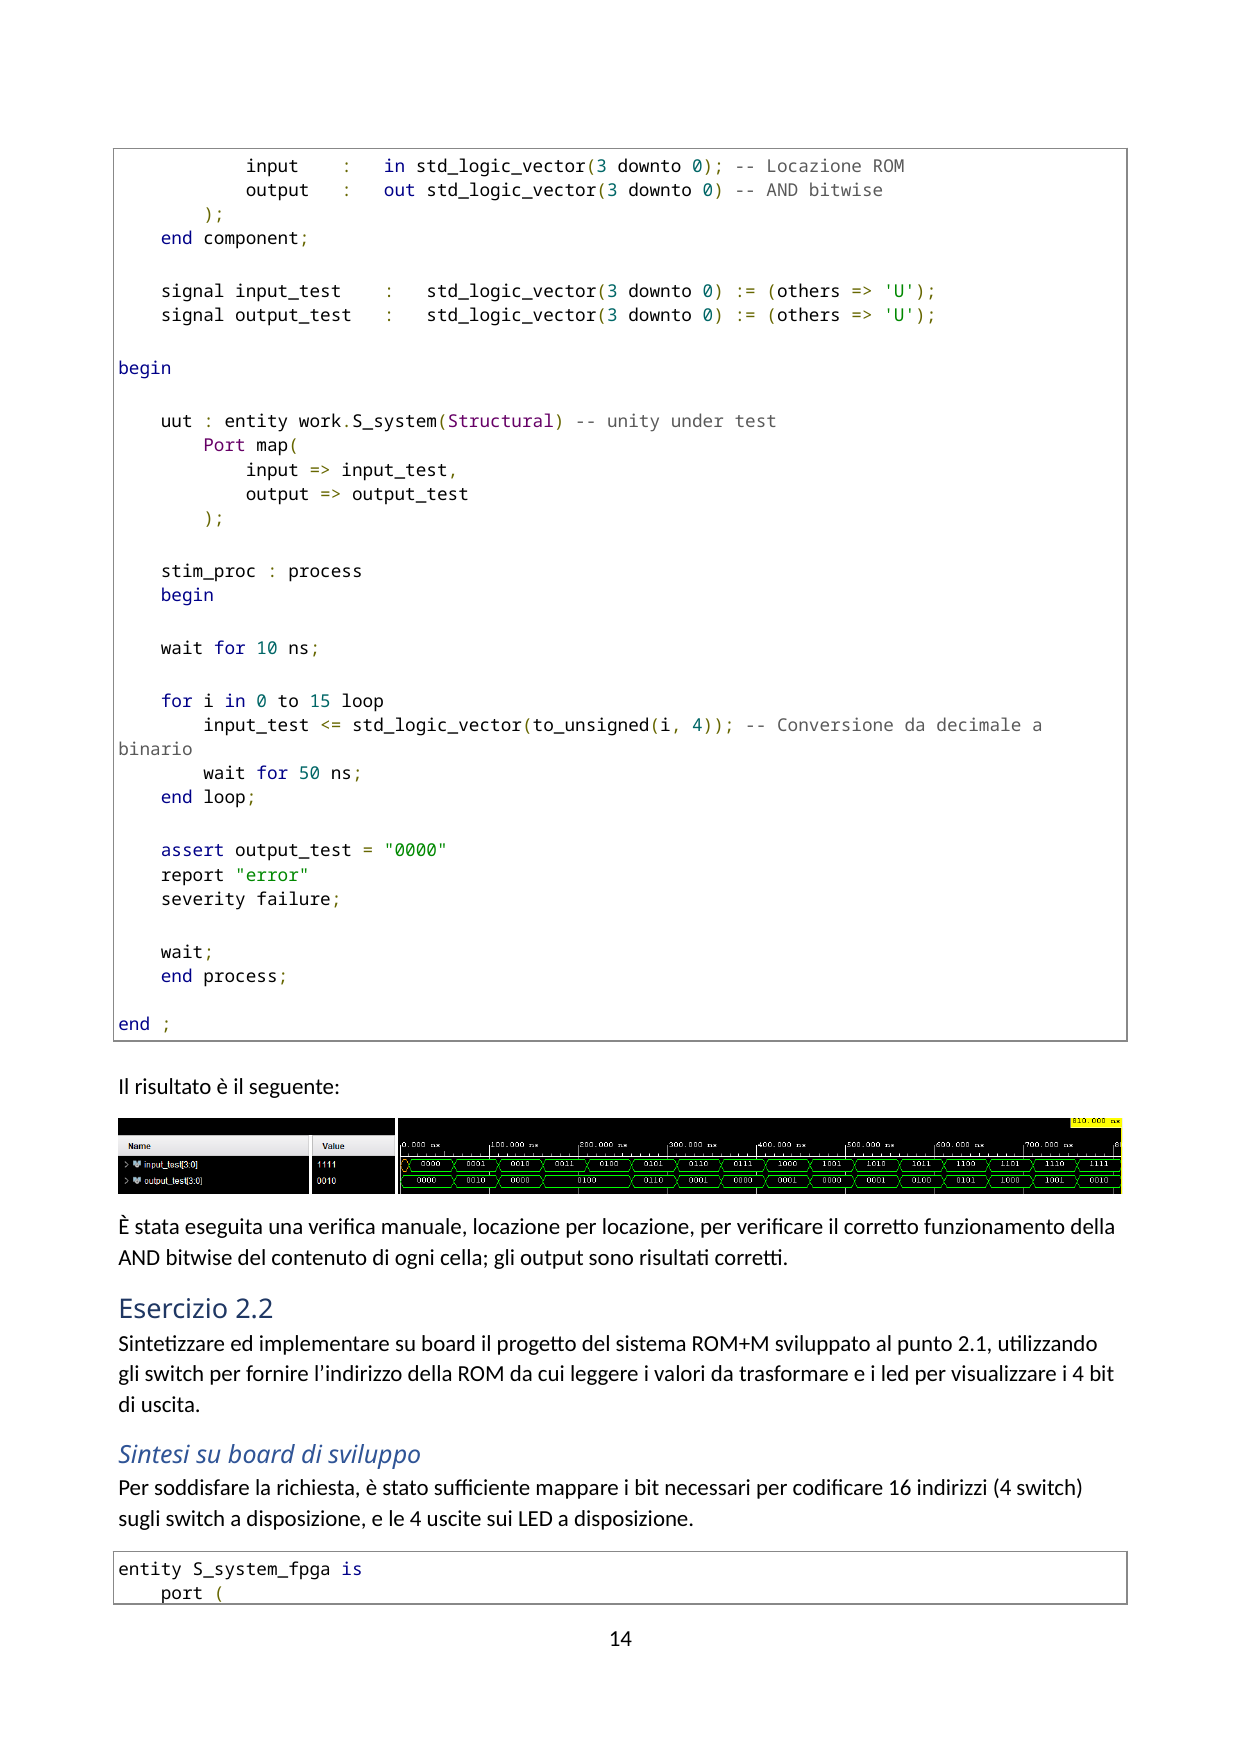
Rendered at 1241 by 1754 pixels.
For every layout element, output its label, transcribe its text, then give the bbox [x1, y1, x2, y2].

text output : out std_logic_vector(3 downto 0) -- AND bitwise [118, 177, 1122, 202]
text assert output_test = "0000" [118, 838, 1122, 862]
subtitle Sintesi su board di sviluppo [118, 1437, 1122, 1471]
text signal input_test : std_logic_vector(3 downto 0) := (others => 'U'); [118, 279, 1122, 303]
text end ; [114, 1006, 1126, 1040]
text ); [118, 202, 1122, 226]
text output => output_test [118, 481, 1122, 505]
picture [118, 1118, 1123, 1194]
text signal output_test : std_logic_vector(3 downto 0) := (others => 'U'); [118, 303, 1122, 327]
text wait for 50 ns; [118, 761, 1122, 785]
text Per soddisfare la richiesta, è stato sufficiente mappare i bit necessari per codificare 16 indirizzi (4 switch) sugli switch a disposizione, e le 4 uscite sui LED a disposizione. [118, 1473, 1122, 1532]
text port ( [118, 1580, 1122, 1603]
text end process; [118, 963, 1122, 987]
text uut : entity work.S_system(Structural) -- unity under test [118, 409, 1122, 433]
text begin [118, 582, 1122, 607]
text Sintetizzare ed implementare su board il progetto del sistema ROM+M sviluppato al punto 2.1, utilizzando gli switch per fornire l’indirizzo della ROM da cui leggere i valori da trasformare e i led per visualizzare i 4 bit di uscita. [118, 1329, 1122, 1418]
text severity failure; [118, 886, 1122, 910]
text input => input_test, [118, 457, 1122, 481]
text Il risultato è il seguente: [118, 1072, 1122, 1100]
text Port map( [118, 433, 1122, 457]
text entity S_system_fpga is [114, 1552, 1126, 1580]
text end component; [118, 226, 1122, 250]
text ); [118, 505, 1122, 529]
text input : in std_logic_vector(3 downto 0); -- Locazione ROM [114, 149, 1126, 177]
text wait; [118, 939, 1122, 963]
text end loop; [118, 785, 1122, 809]
subtitle Esercizio 2.2 [118, 1289, 1122, 1326]
text begin [118, 356, 1122, 380]
text for i in 0 to 15 loop [118, 688, 1122, 712]
text wait for 10 ns; [118, 635, 1122, 659]
text stim_proc : process [118, 558, 1122, 582]
text report "error" [118, 862, 1122, 886]
text input_test <= std_logic_vector(to_unsigned(i, 4)); -- Conversione da decimale a binario [118, 712, 1122, 761]
text È stata eseguita una verifica manuale, locazione per locazione, per verificare il corretto funzionamento della AND bitwise del contenuto di ogni cella; gli output sono risultati corretti. [118, 1212, 1122, 1271]
